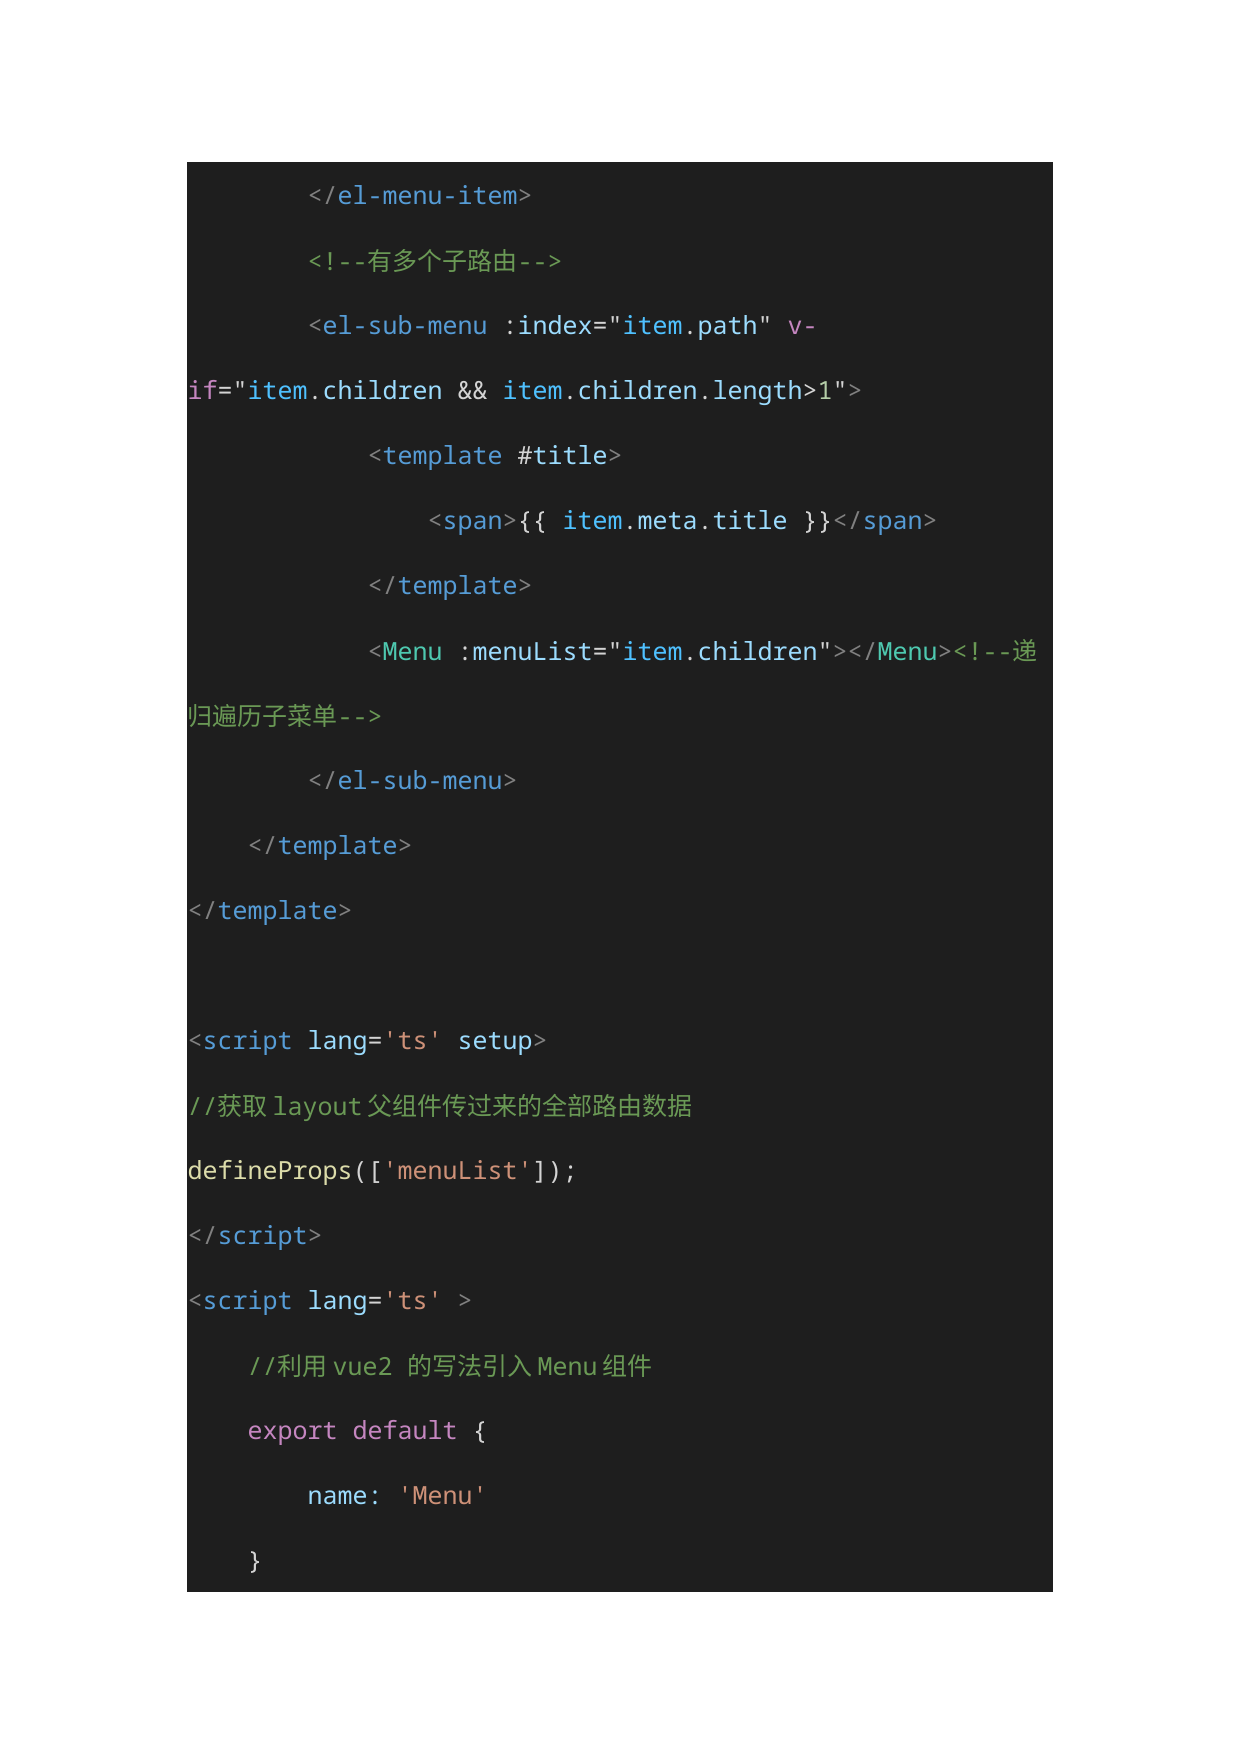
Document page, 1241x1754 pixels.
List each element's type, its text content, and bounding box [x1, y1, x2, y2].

text } [187, 1527, 1053, 1592]
text <script lang='ts' setup> [187, 1007, 1053, 1072]
text <!--有多个子路由--> [187, 227, 1053, 292]
text name: 'Menu' [187, 1462, 1053, 1527]
text </script> [187, 1202, 1053, 1267]
text </template> [187, 877, 1053, 942]
text export default { [187, 1397, 1053, 1462]
text </template> [187, 552, 1053, 617]
text <template #title> [187, 422, 1053, 487]
text <span>{{ item.meta.title }}</span> [187, 487, 1053, 552]
text <el-sub-menu :index="item.path" v-if="item.children && item.children.length>1"> [187, 292, 1053, 422]
text <Menu :menuList="item.children"></Menu><!--递归遍历子菜单--> [187, 617, 1053, 747]
text </template> [187, 812, 1053, 877]
text //利用vue2 的写法引入Menu组件 [187, 1332, 1053, 1397]
text //获取layout父组件传过来的全部路由数据 [187, 1072, 1053, 1137]
text </el-sub-menu> [187, 747, 1053, 812]
text defineProps(['menuList']); [187, 1137, 1053, 1202]
text </el-menu-item> [187, 162, 1053, 227]
text <script lang='ts' > [187, 1267, 1053, 1332]
